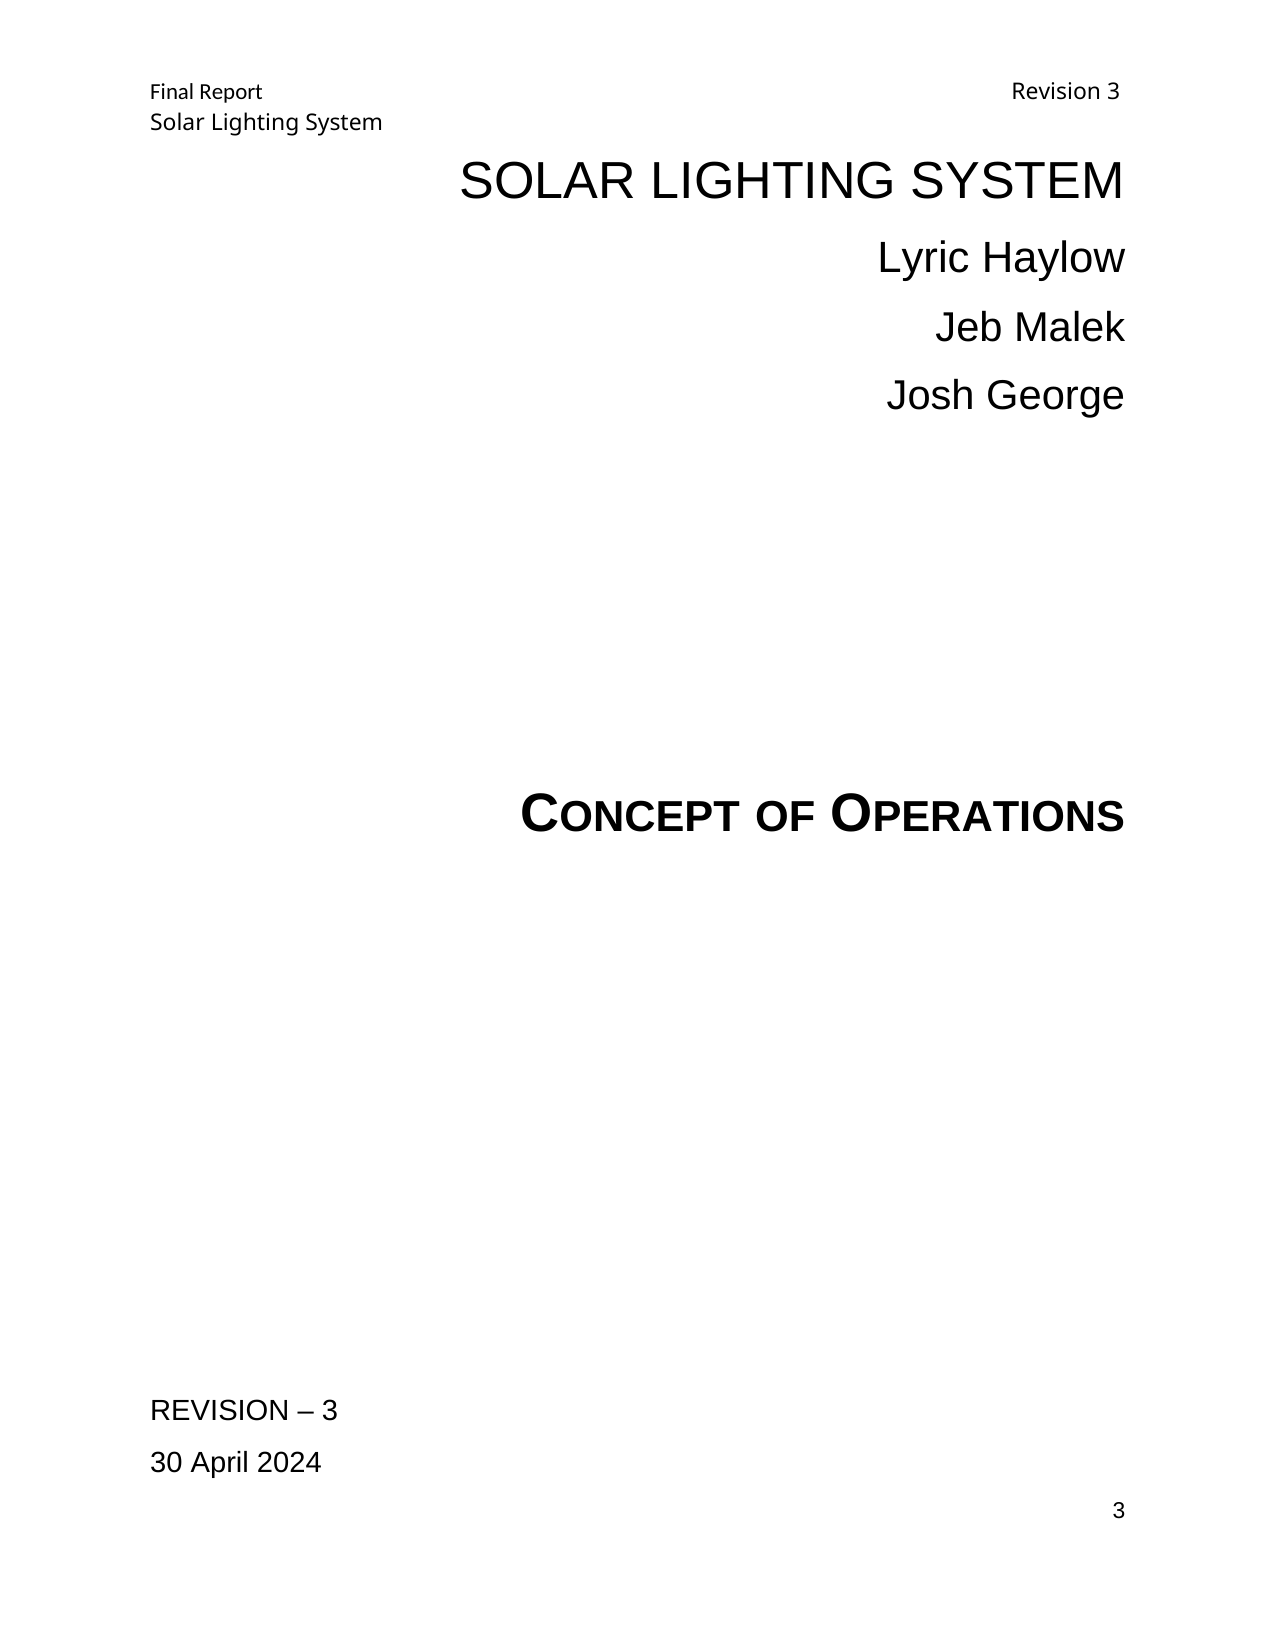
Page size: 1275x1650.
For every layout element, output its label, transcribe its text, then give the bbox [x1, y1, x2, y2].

text REVISION – 3 [150, 1393, 1125, 1426]
text Josh George [150, 371, 1125, 418]
text 30 April 2024 [150, 1445, 1125, 1479]
text Jeb Malek [150, 302, 1125, 350]
text Lyric Haylow [150, 231, 1125, 282]
text Concept of Operations [150, 781, 1125, 843]
text SOLAR LIGHTING SYSTEM [150, 150, 1125, 210]
